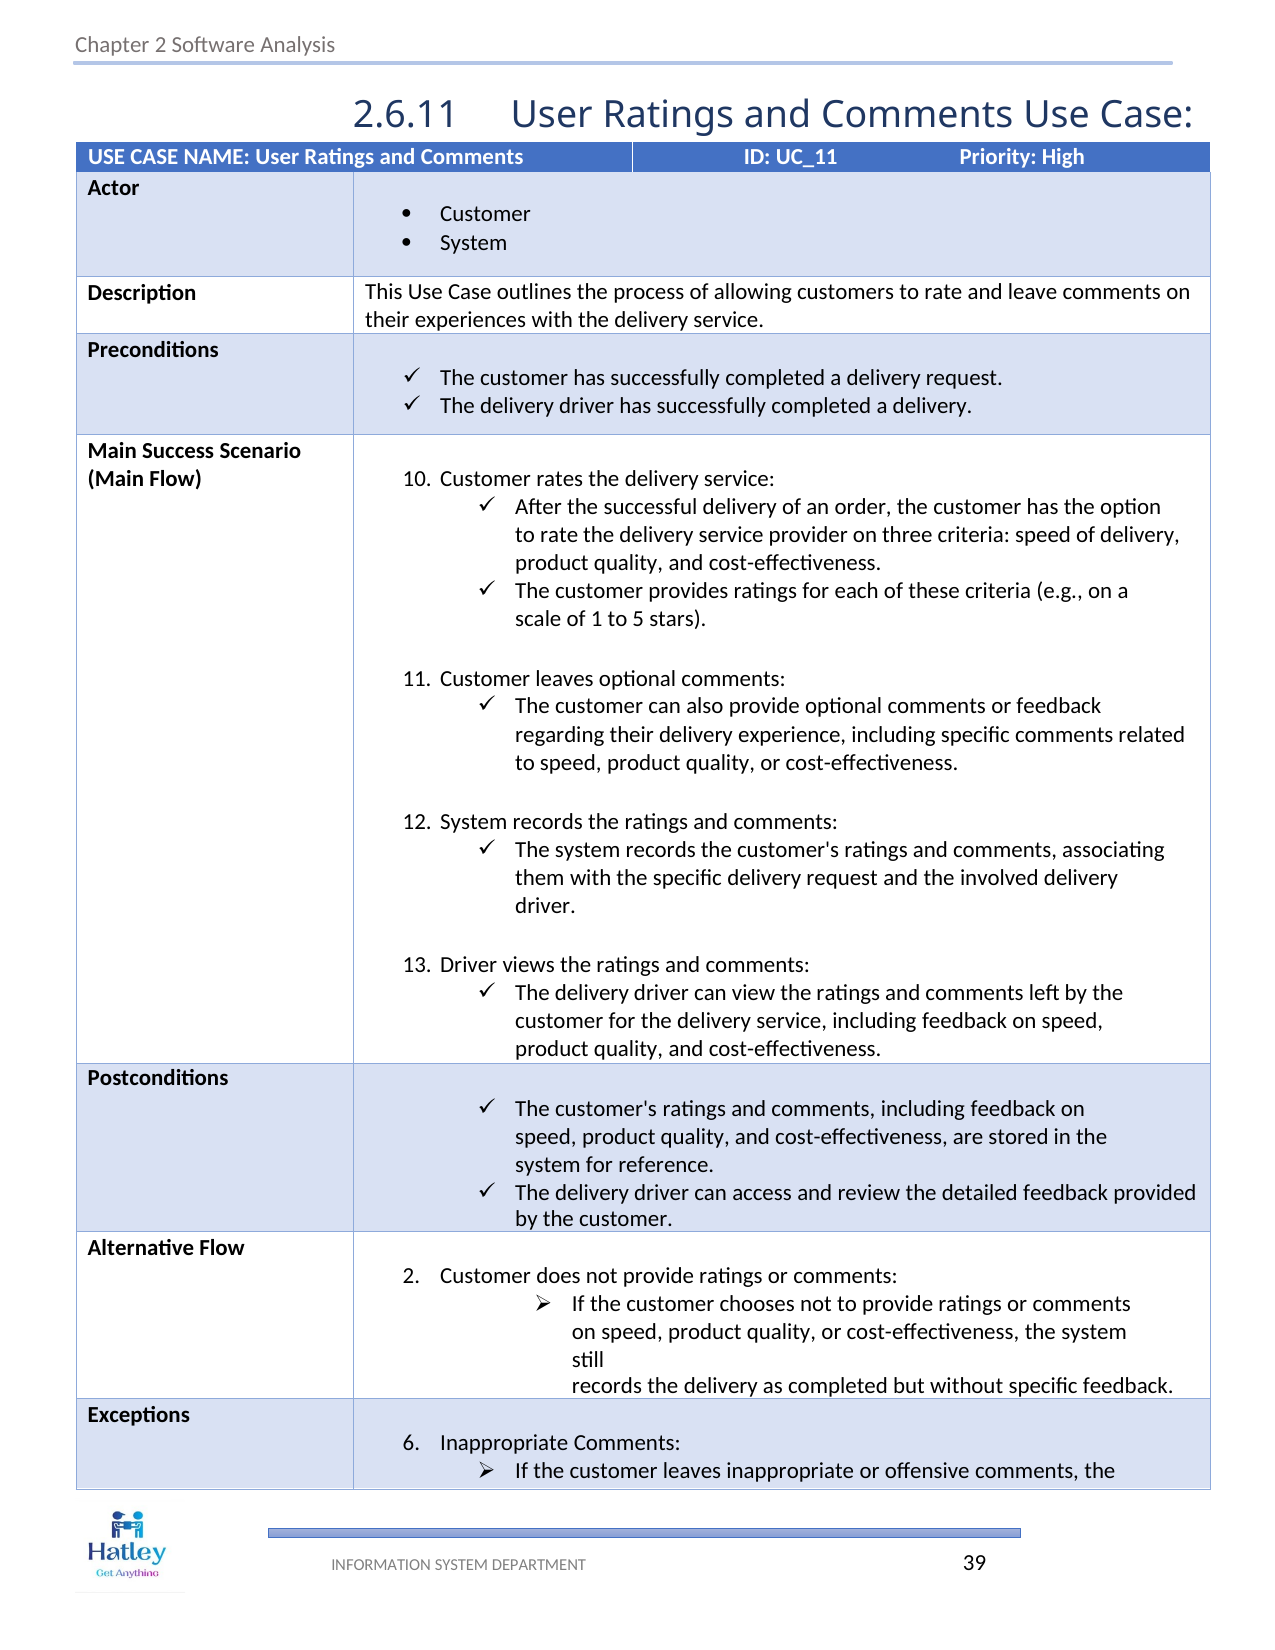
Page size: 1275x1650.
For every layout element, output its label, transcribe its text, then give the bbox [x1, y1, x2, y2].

picture [269, 1529, 1020, 1537]
subtitle User Ratings and Comments Use Case: [353, 88, 1248, 139]
table_cell Customer System [354, 172, 1210, 276]
table_cell Main Success Scenario (Main Flow) [77, 435, 353, 1062]
table_cell Alternative Flow [77, 1232, 353, 1398]
table_cell This Use Case outlines the process of allowing customers to rate and leave comments on their experiences with the delivery service. [354, 277, 1210, 333]
table_cell Preconditions [77, 334, 353, 434]
picture [75, 1498, 185, 1593]
table_cell Description [77, 277, 353, 333]
table_cell Postconditions [77, 1064, 353, 1231]
table_header ID: UC_11 [633, 142, 898, 172]
table_cell Actor [77, 172, 353, 276]
table_header Priority: High [898, 142, 1210, 172]
table_cell Customer rates the delivery service: After the successful delivery of an order, the customer has the option to rate the delivery service provider on three criteria: speed of delivery, product quality, and cost-eﬀectiveness. The customer provides ratings for each of these criteria (e.g., on a scale of 1 to 5 stars). Customer leaves optional comments: The customer can also provide optional comments or feedback regarding their delivery experience, including specific comments related to speed, product quality, or cost-eﬀectiveness. System records the ratings and comments: The system records the customer's ratings and comments, associating them with the specific delivery request and the involved delivery driver. Driver views the ratings and comments: The delivery driver can view the ratings and comments left by the customer for the delivery service, including feedback on speed, product quality, and cost-eﬀectiveness. [354, 435, 1210, 1062]
table_cell Customer does not provide ratings or comments: If the customer chooses not to provide ratings or comments on speed, product quality, or cost-eﬀectiveness, the system still records the delivery as completed but without specific feedback. [354, 1232, 1210, 1398]
table_cell The customer has successfully completed a delivery request. The delivery driver has successfully completed a delivery. [354, 334, 1210, 434]
table_header USE CASE NAME: User Ratings and Comments [76, 142, 632, 172]
table_cell Exceptions [77, 1399, 353, 1488]
table_cell The customer's ratings and comments, including feedback on speed, product quality, and cost-eﬀectiveness, are stored in the system for reference. The delivery driver can access and review the detailed feedback provided by the customer. [354, 1064, 1210, 1231]
